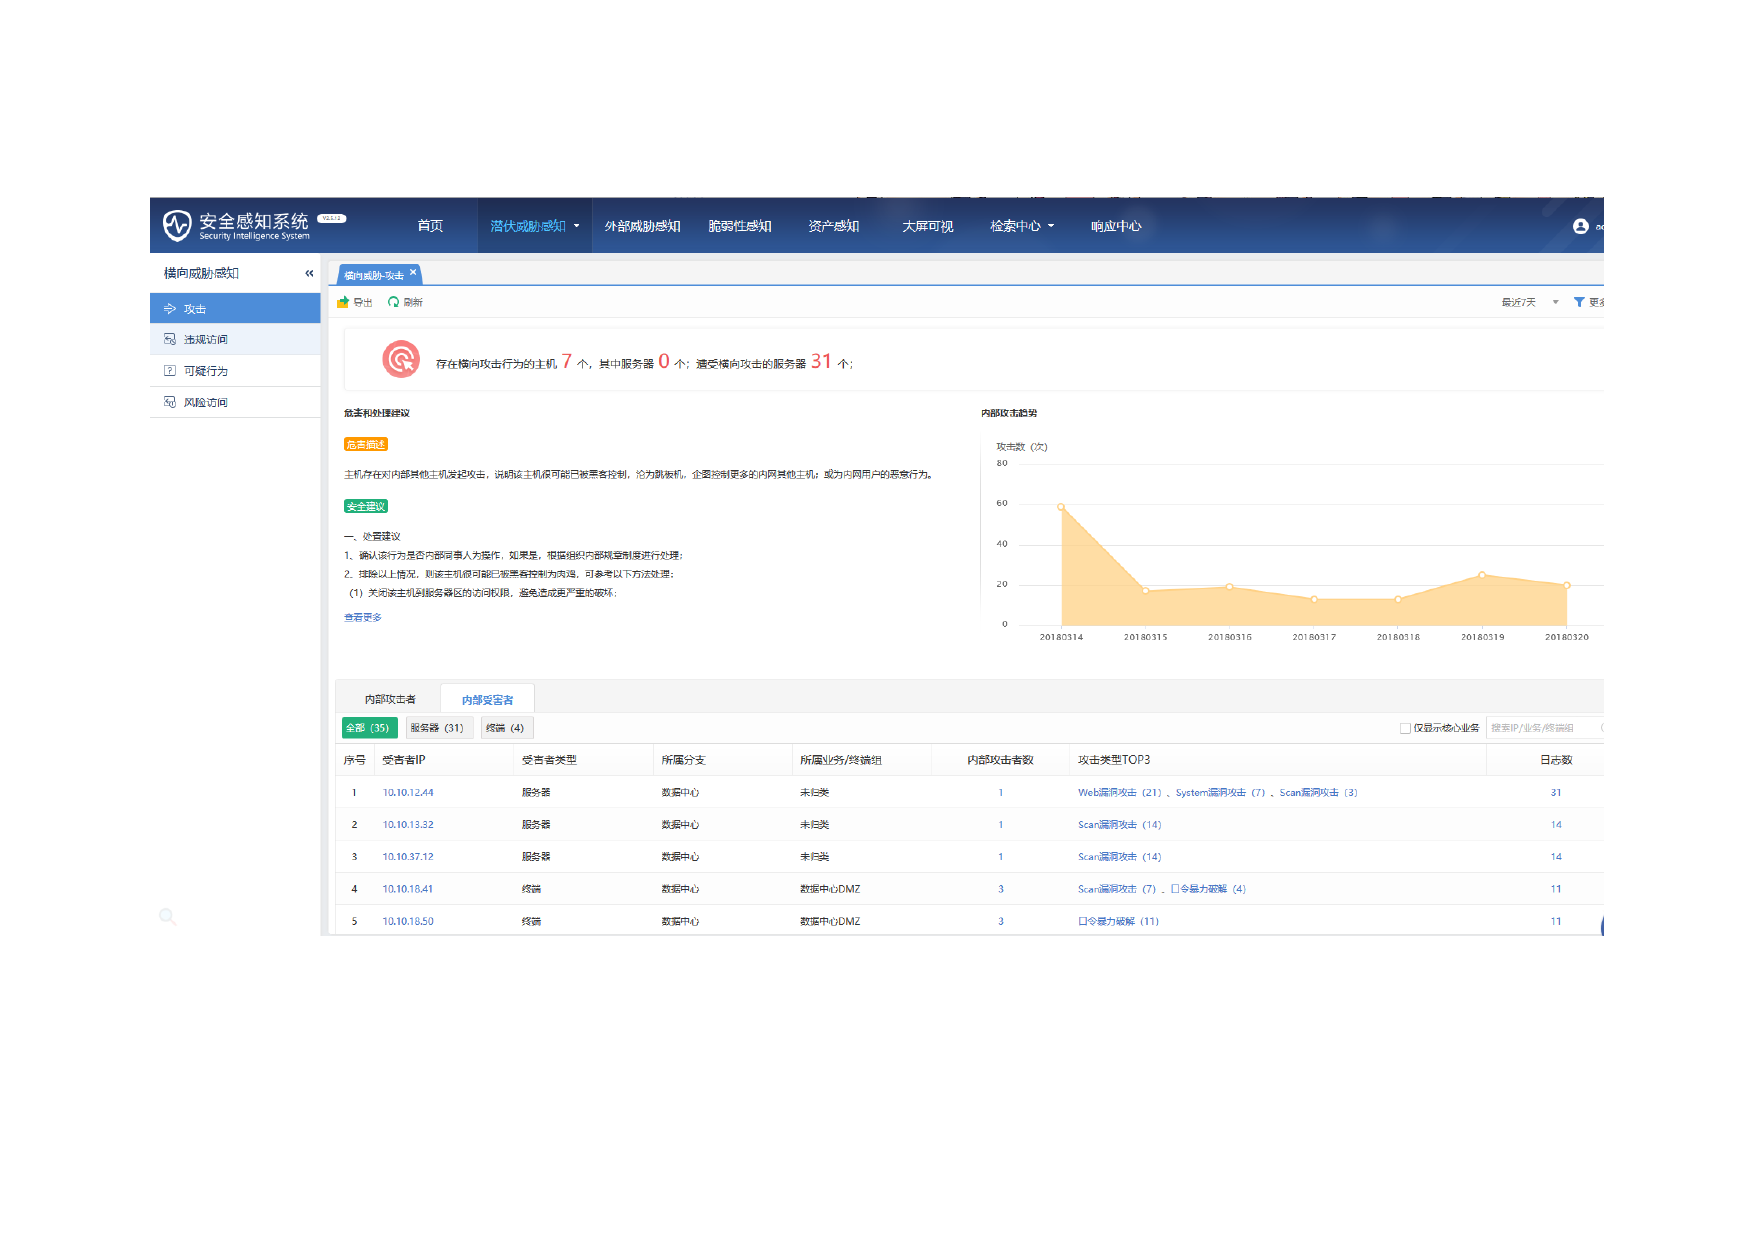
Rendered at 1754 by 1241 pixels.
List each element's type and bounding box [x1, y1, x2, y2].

picture [150, 197, 1604, 936]
